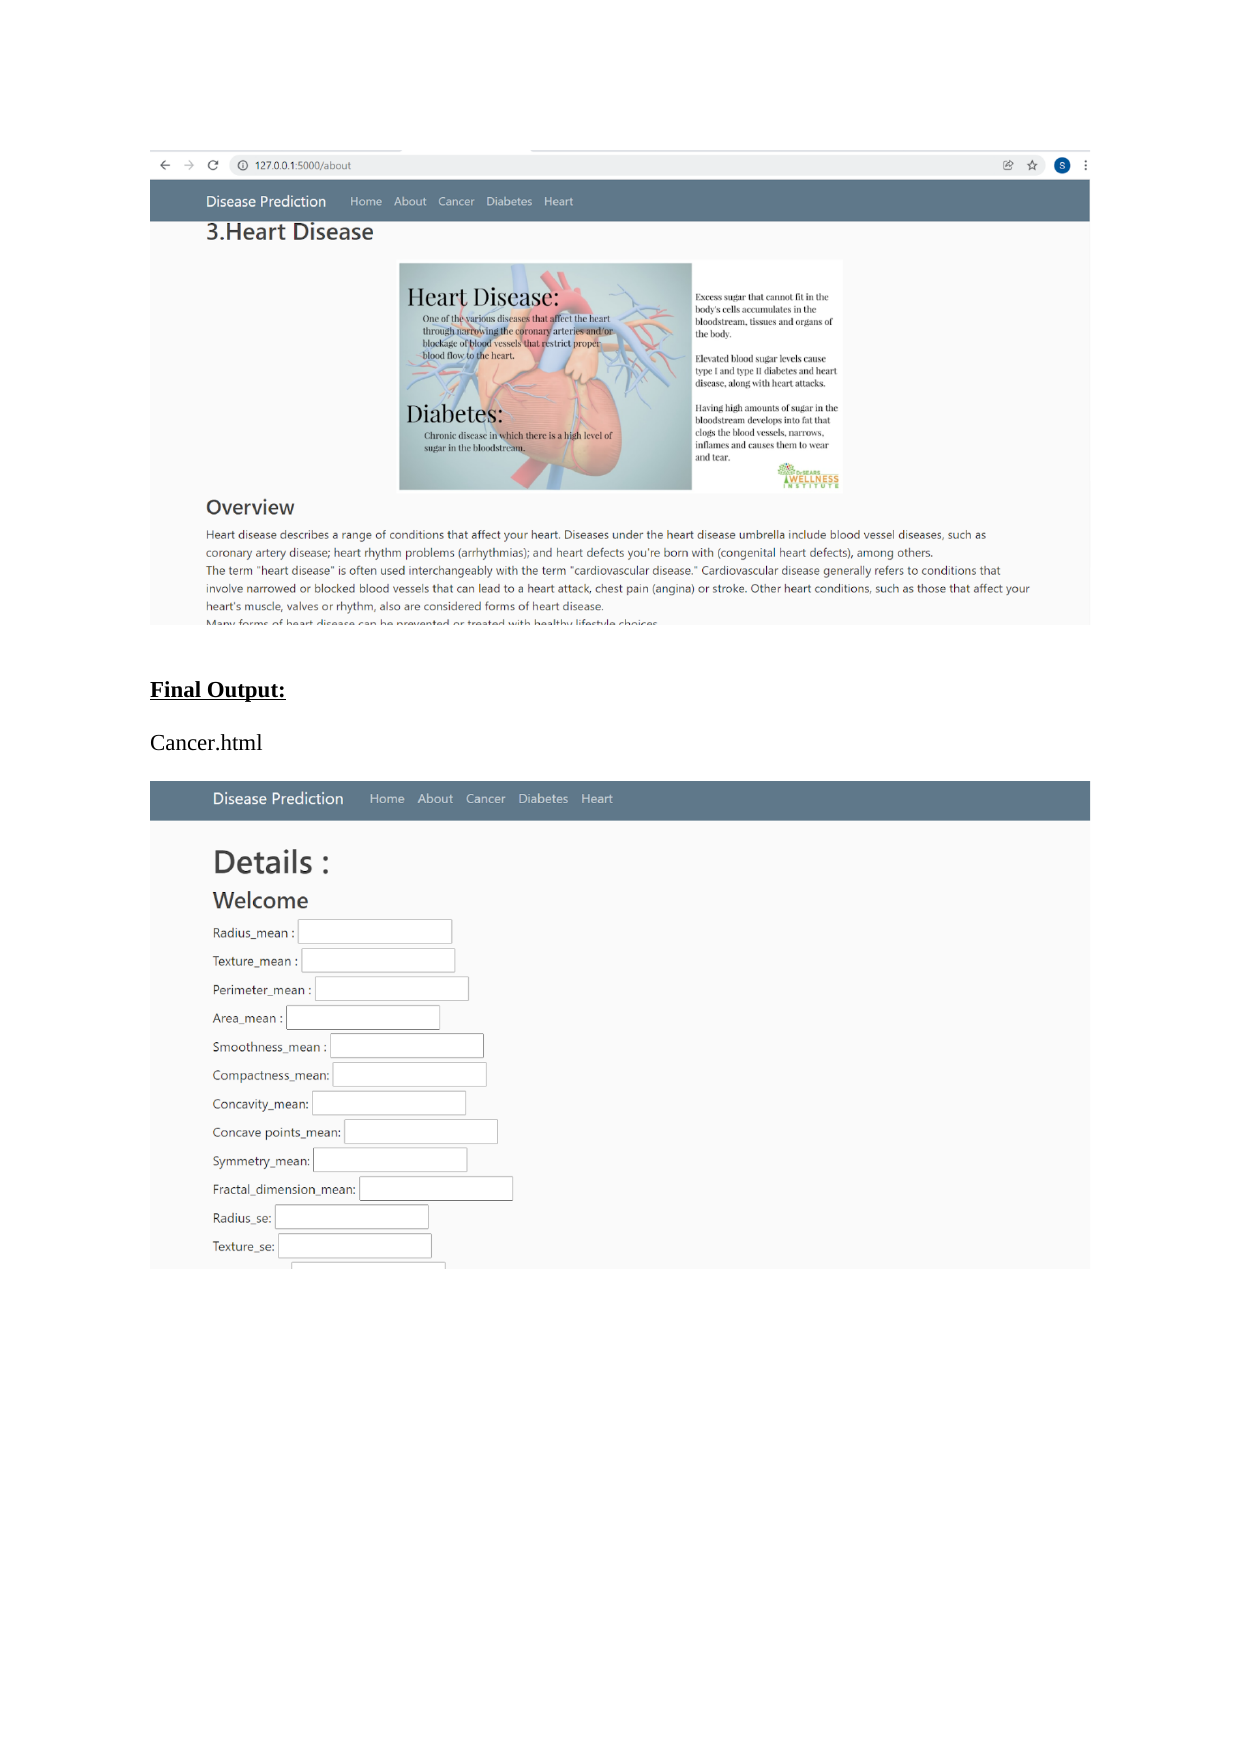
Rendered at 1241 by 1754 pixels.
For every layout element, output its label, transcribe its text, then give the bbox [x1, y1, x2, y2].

text Cancer.html [150, 729, 1090, 755]
text Final Output: [150, 676, 1090, 702]
picture [150, 150, 1091, 625]
picture [150, 781, 1091, 1269]
